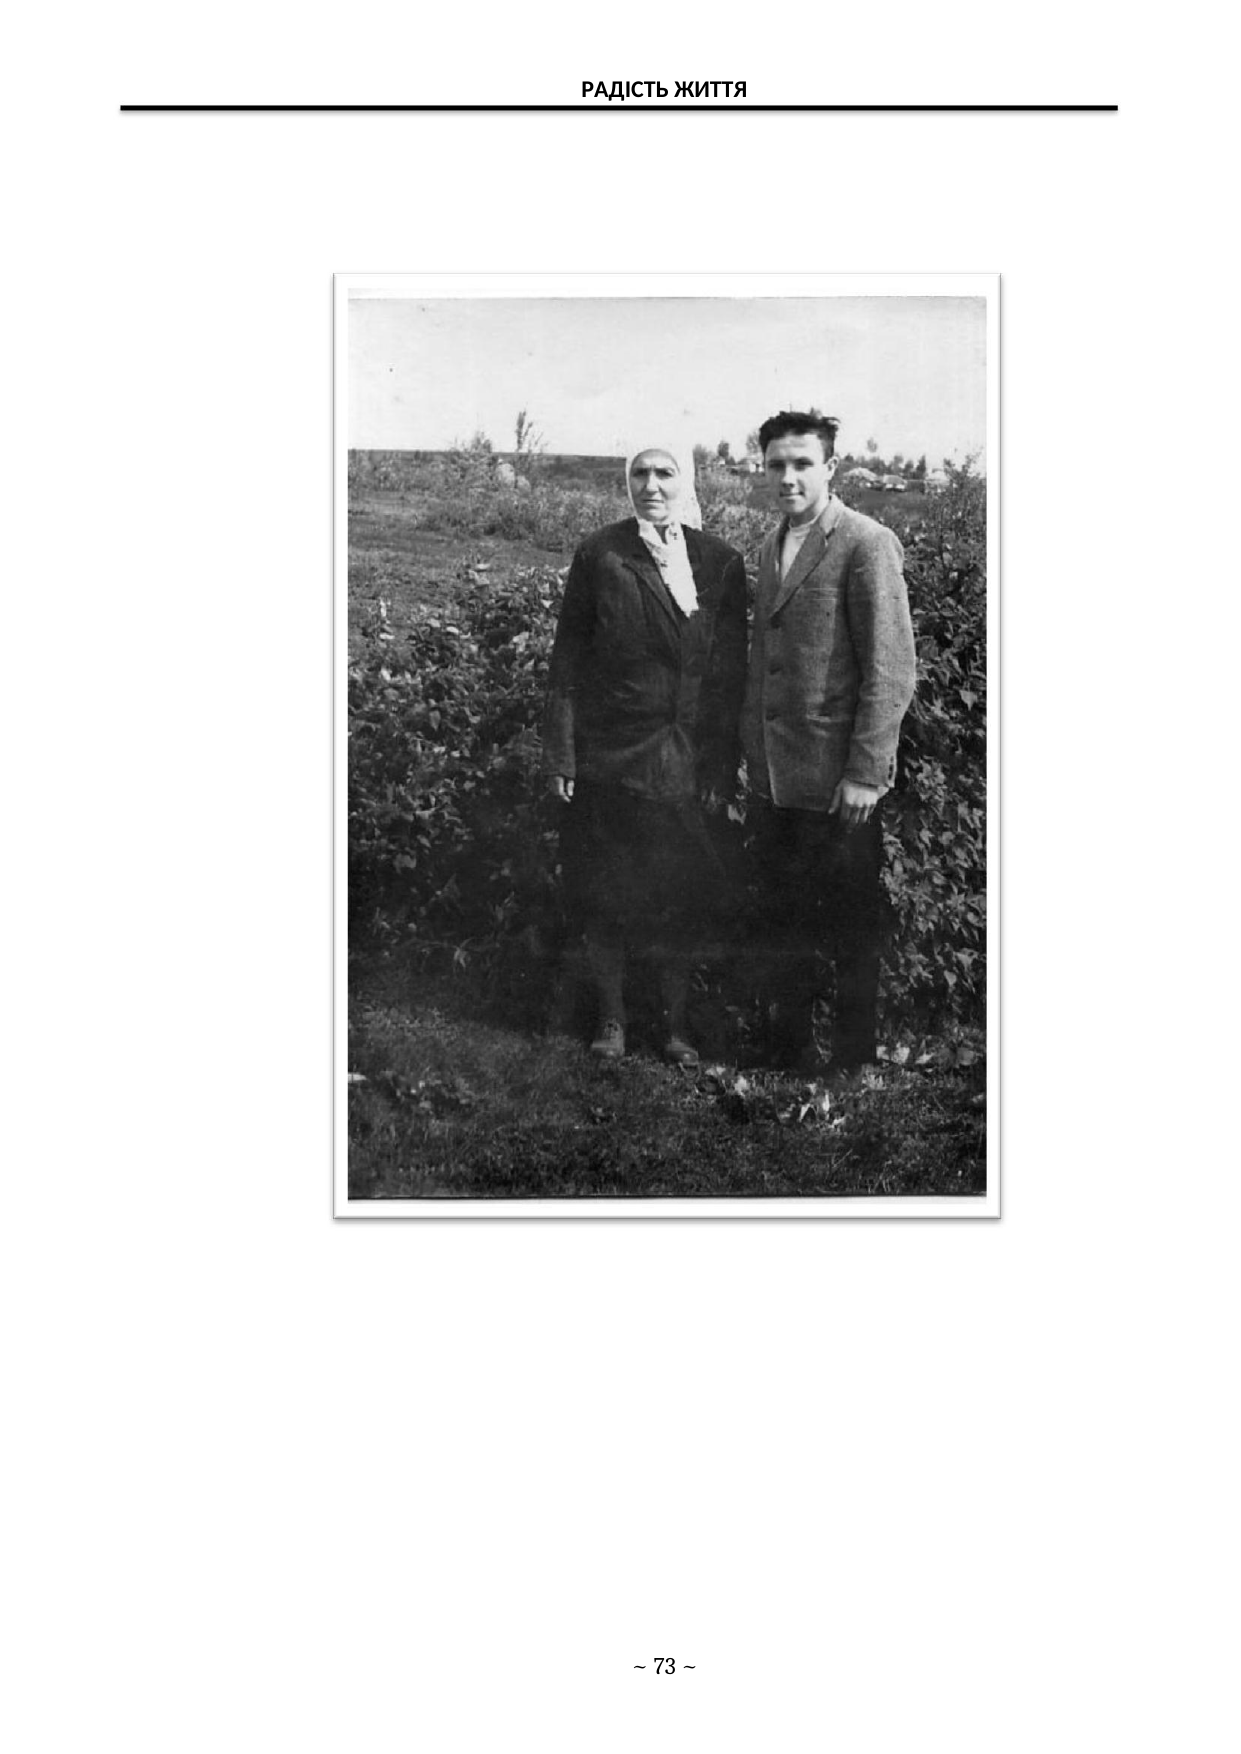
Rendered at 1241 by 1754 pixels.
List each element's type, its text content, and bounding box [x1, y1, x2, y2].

picture [113, 101, 1124, 120]
picture [323, 266, 1010, 1231]
text РАДІСТЬ ЖИТТЯ [581, 74, 1090, 104]
text ~ 73 ~ [631, 1653, 1090, 1681]
